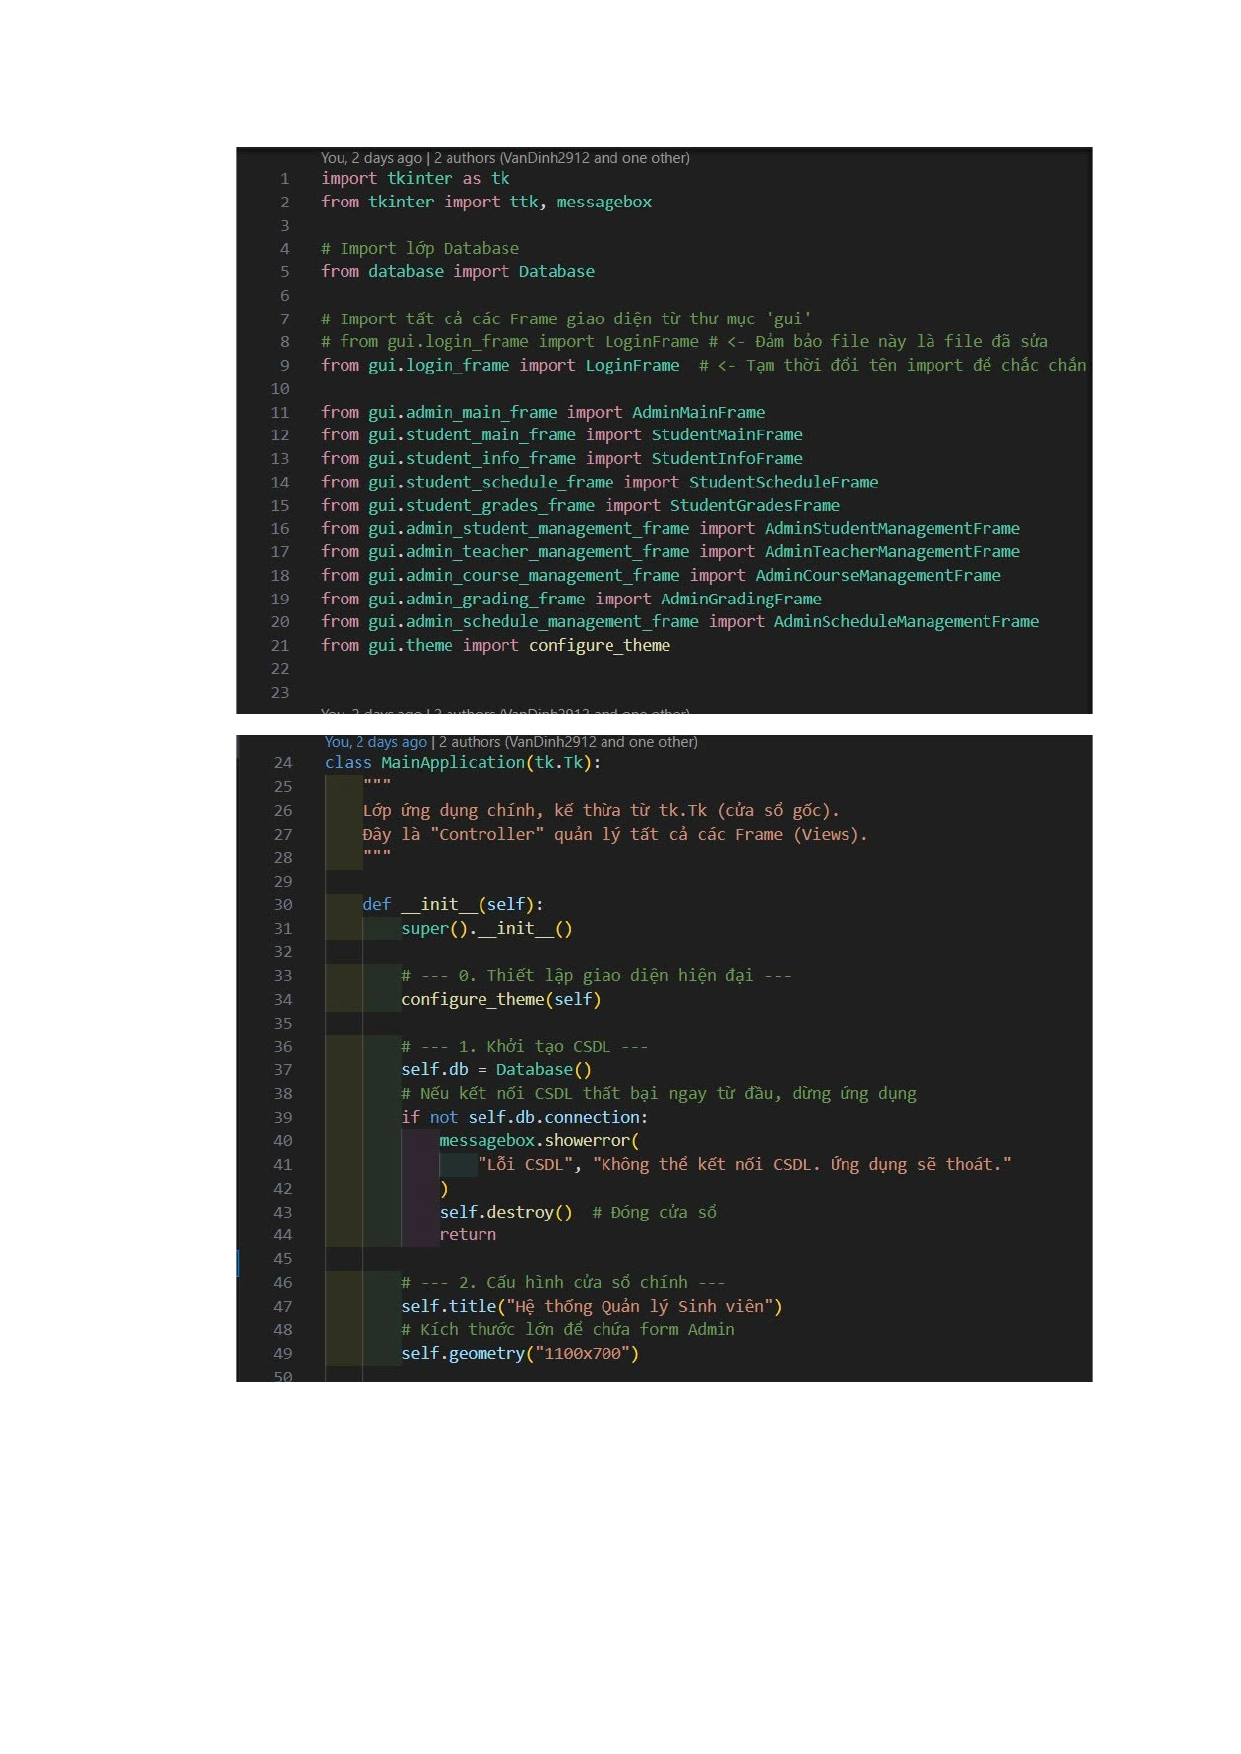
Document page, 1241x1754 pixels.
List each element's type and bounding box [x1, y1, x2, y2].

picture [236, 735, 1093, 1382]
picture [236, 147, 1093, 714]
